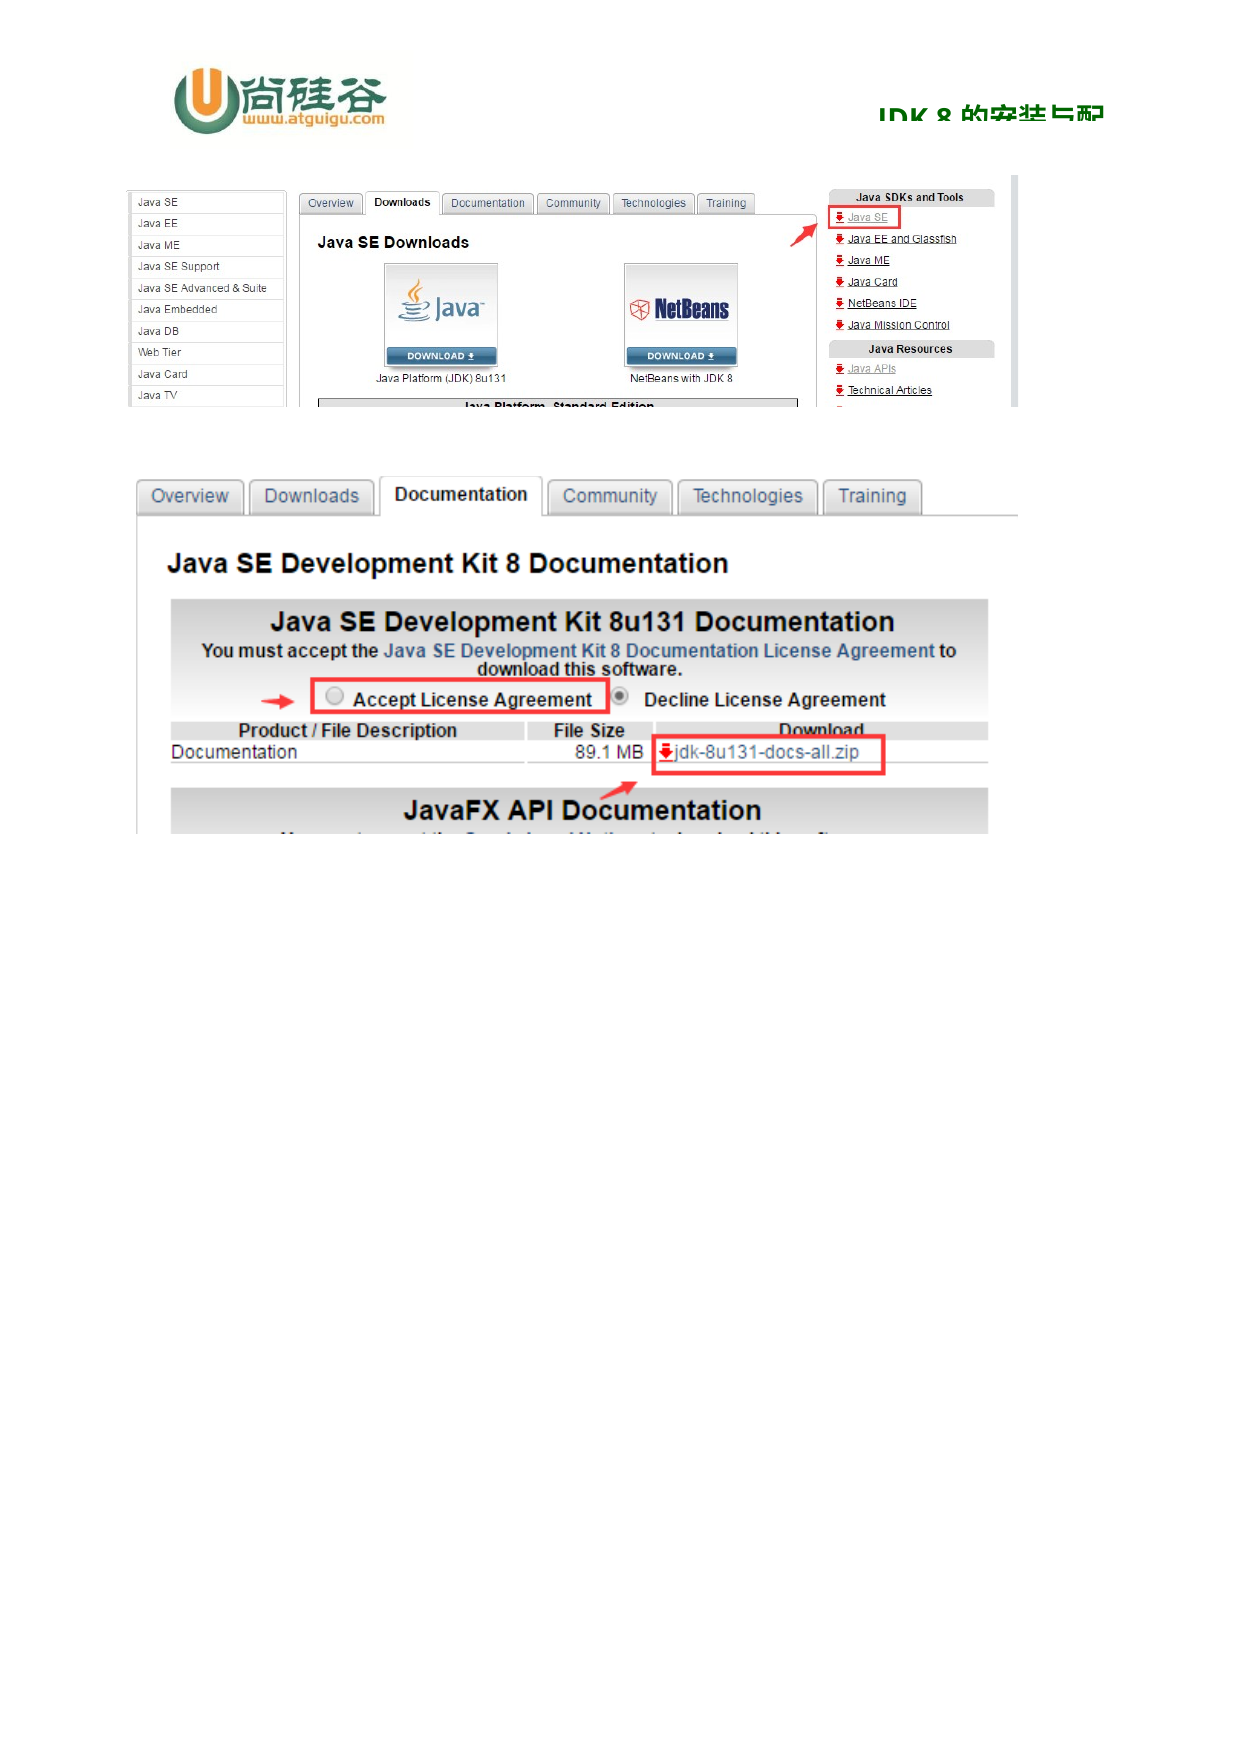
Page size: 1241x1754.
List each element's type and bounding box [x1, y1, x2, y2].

picture [169, 50, 414, 149]
picture [136, 476, 1018, 834]
picture [126, 175, 1019, 407]
